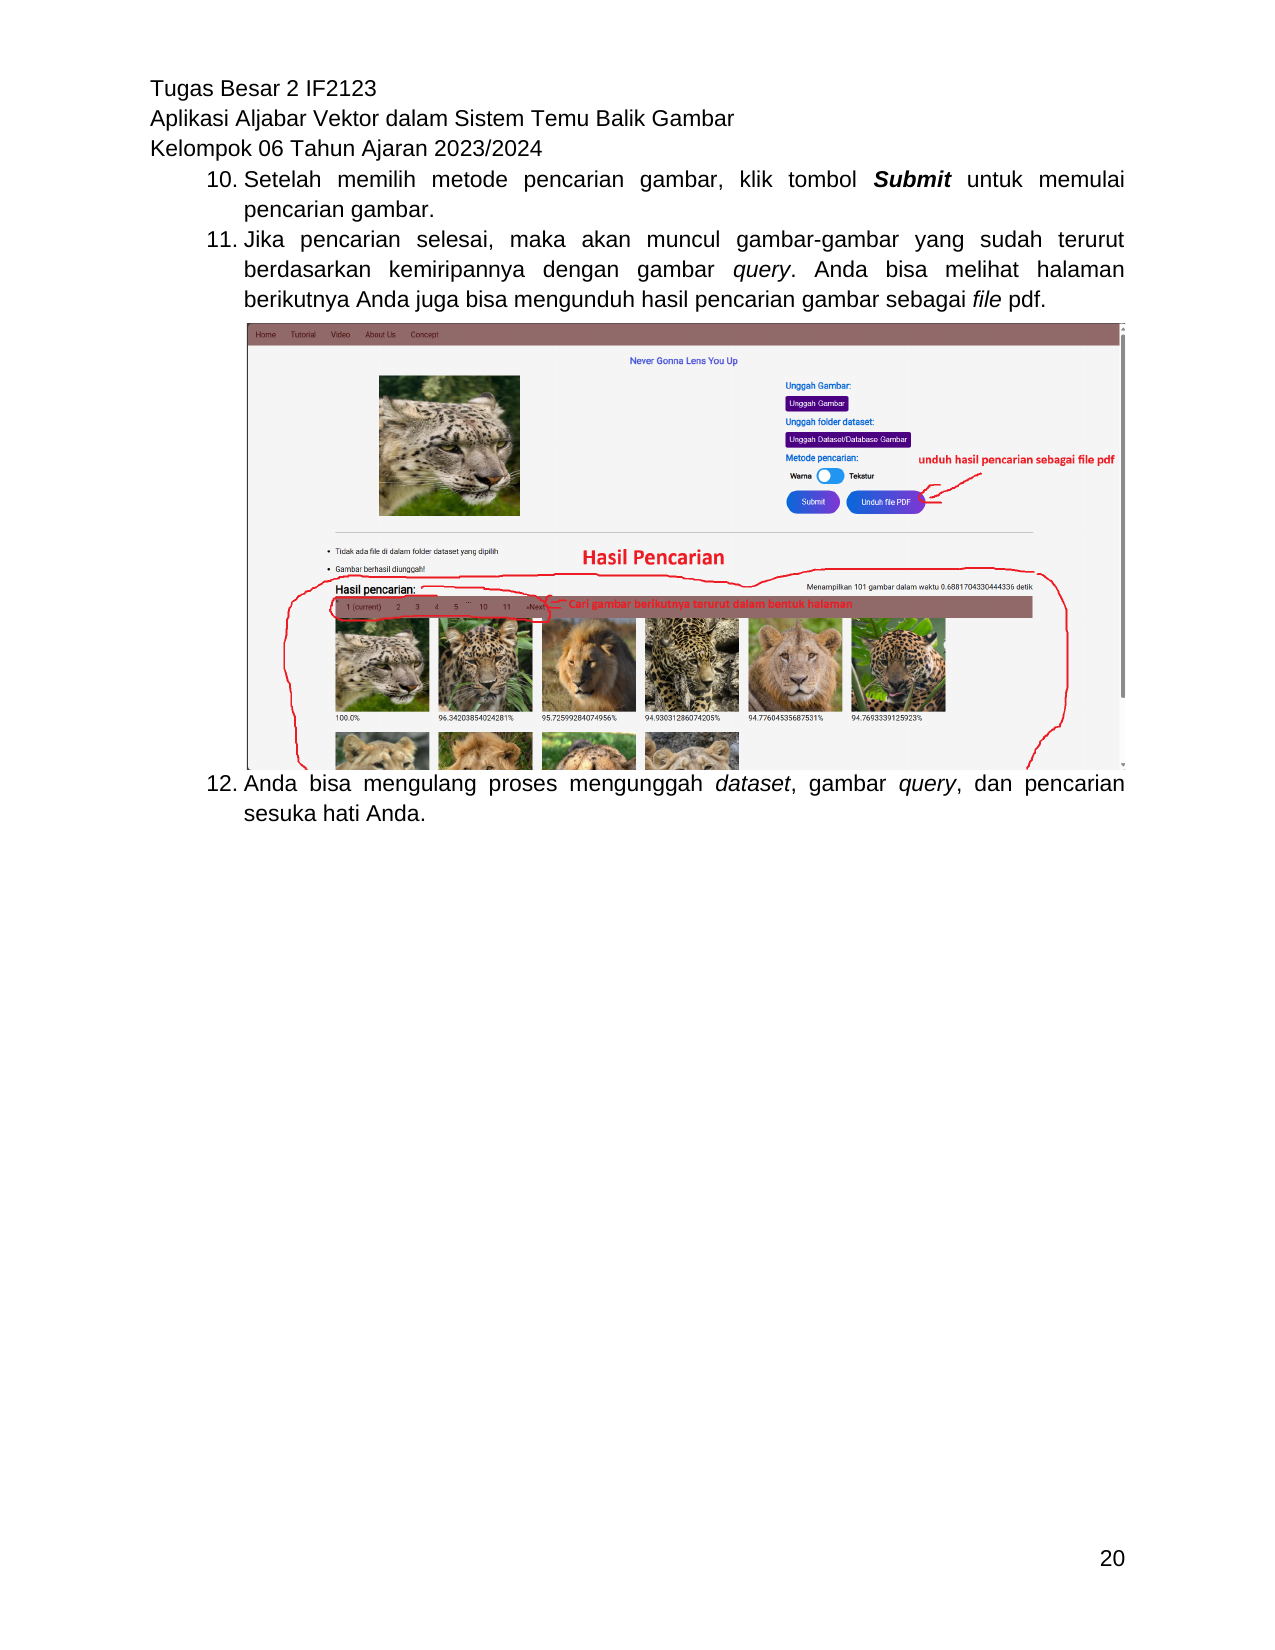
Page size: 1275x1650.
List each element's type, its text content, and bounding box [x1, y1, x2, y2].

picture [246, 323, 1125, 770]
list Jika pencarian selesai, maka akan muncul gambar-gambar yang sudah terurut berdasarkan kemiripannya dengan gambar query. Anda bisa melihat halaman berikutnya Anda juga bisa mengunduh hasil pencarian gambar sebagai file pdf. [206, 226, 1125, 313]
list Setelah memilih metode pencarian gambar, klik tombol Submit untuk memulai pencarian gambar. [206, 166, 1125, 222]
list Anda bisa mengulang proses mengunggah dataset, gambar query, dan pencarian sesuka hati Anda. [206, 770, 1125, 826]
